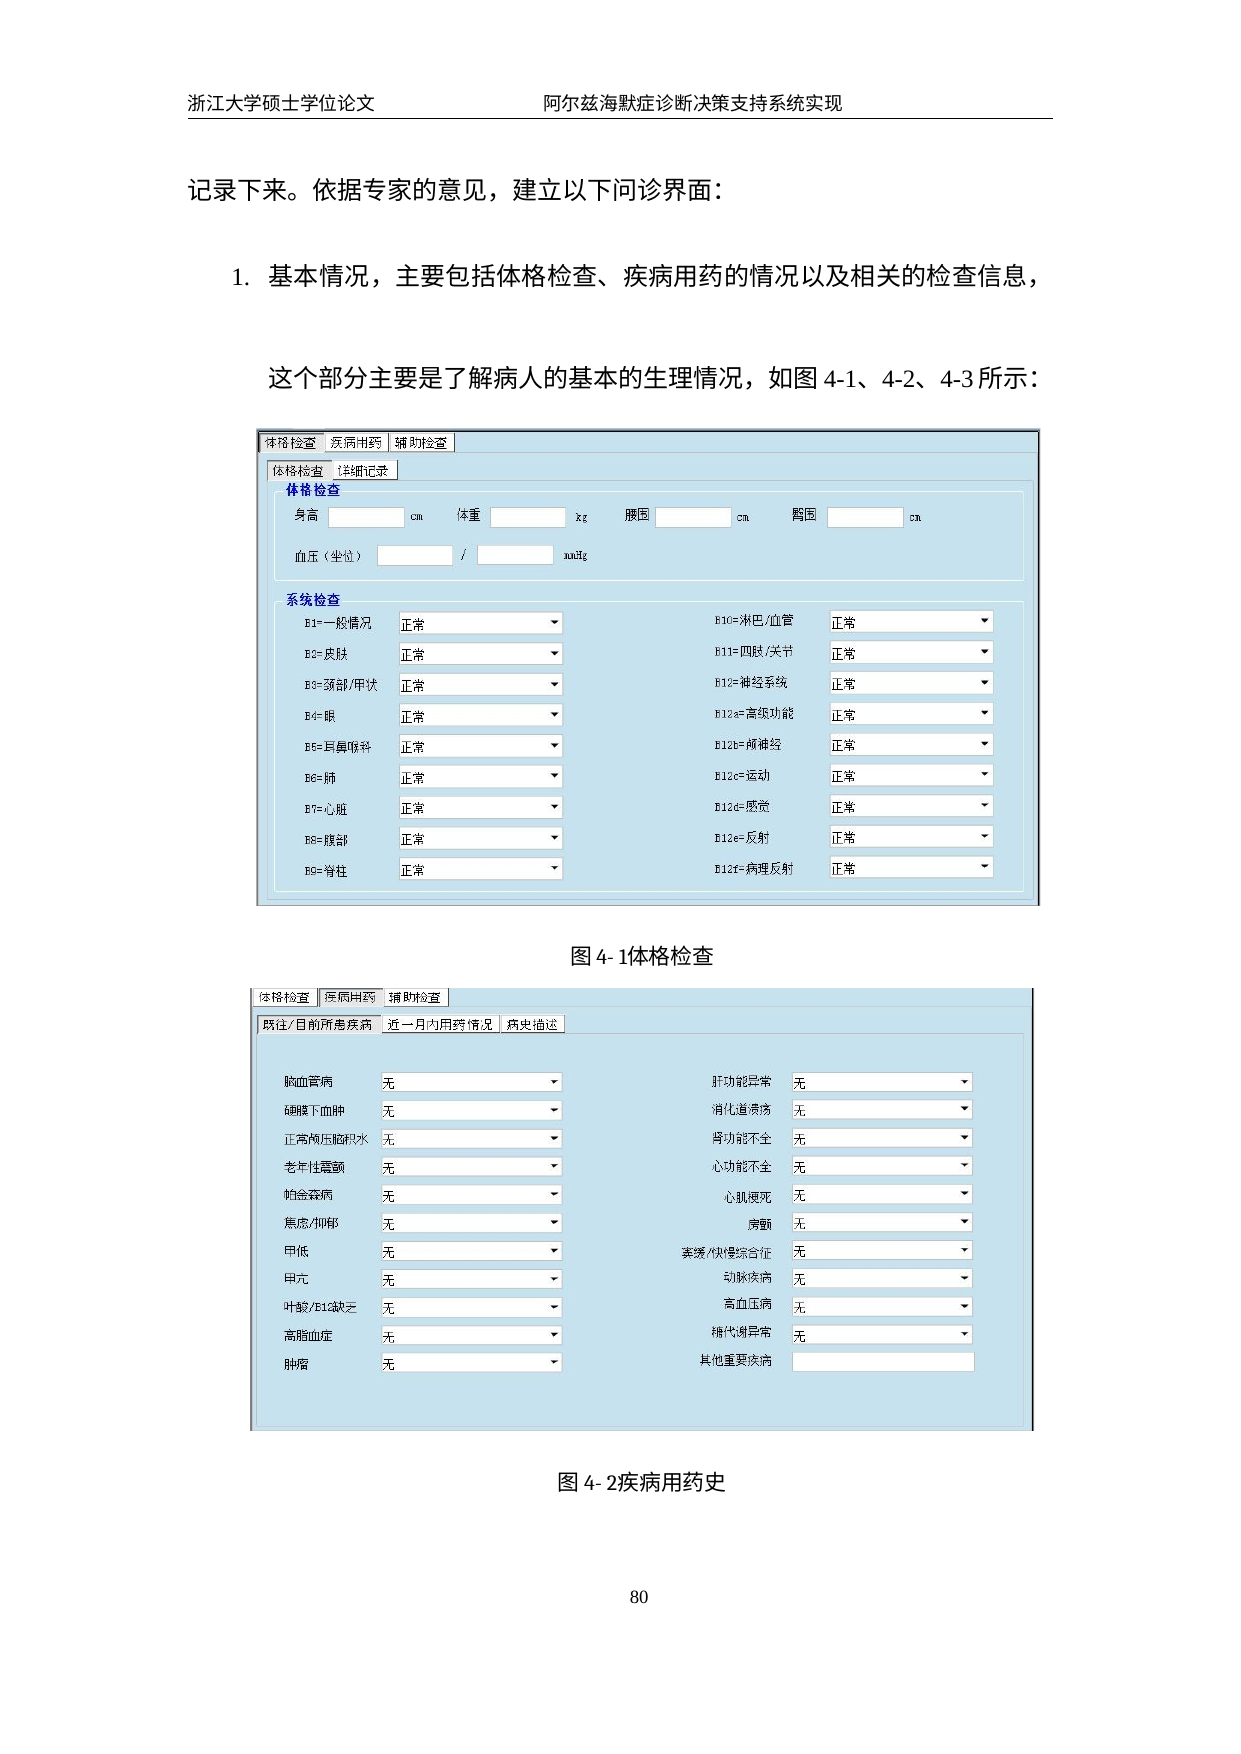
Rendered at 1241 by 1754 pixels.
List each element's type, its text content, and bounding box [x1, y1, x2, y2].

picture [256, 428, 1041, 906]
picture [250, 988, 1035, 1431]
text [187, 155, 1053, 223]
text 图4- 1体格检查 [187, 938, 1053, 972]
list 基本情况，主要包括体格检查、疾病用药的情况以及相关的检查信息，这个部分主要是了解病人的基本的生理情况，如图4-1、4-2、4-3所示： [231, 241, 1053, 411]
text 图4- 2疾病用药史 [187, 1463, 1053, 1497]
